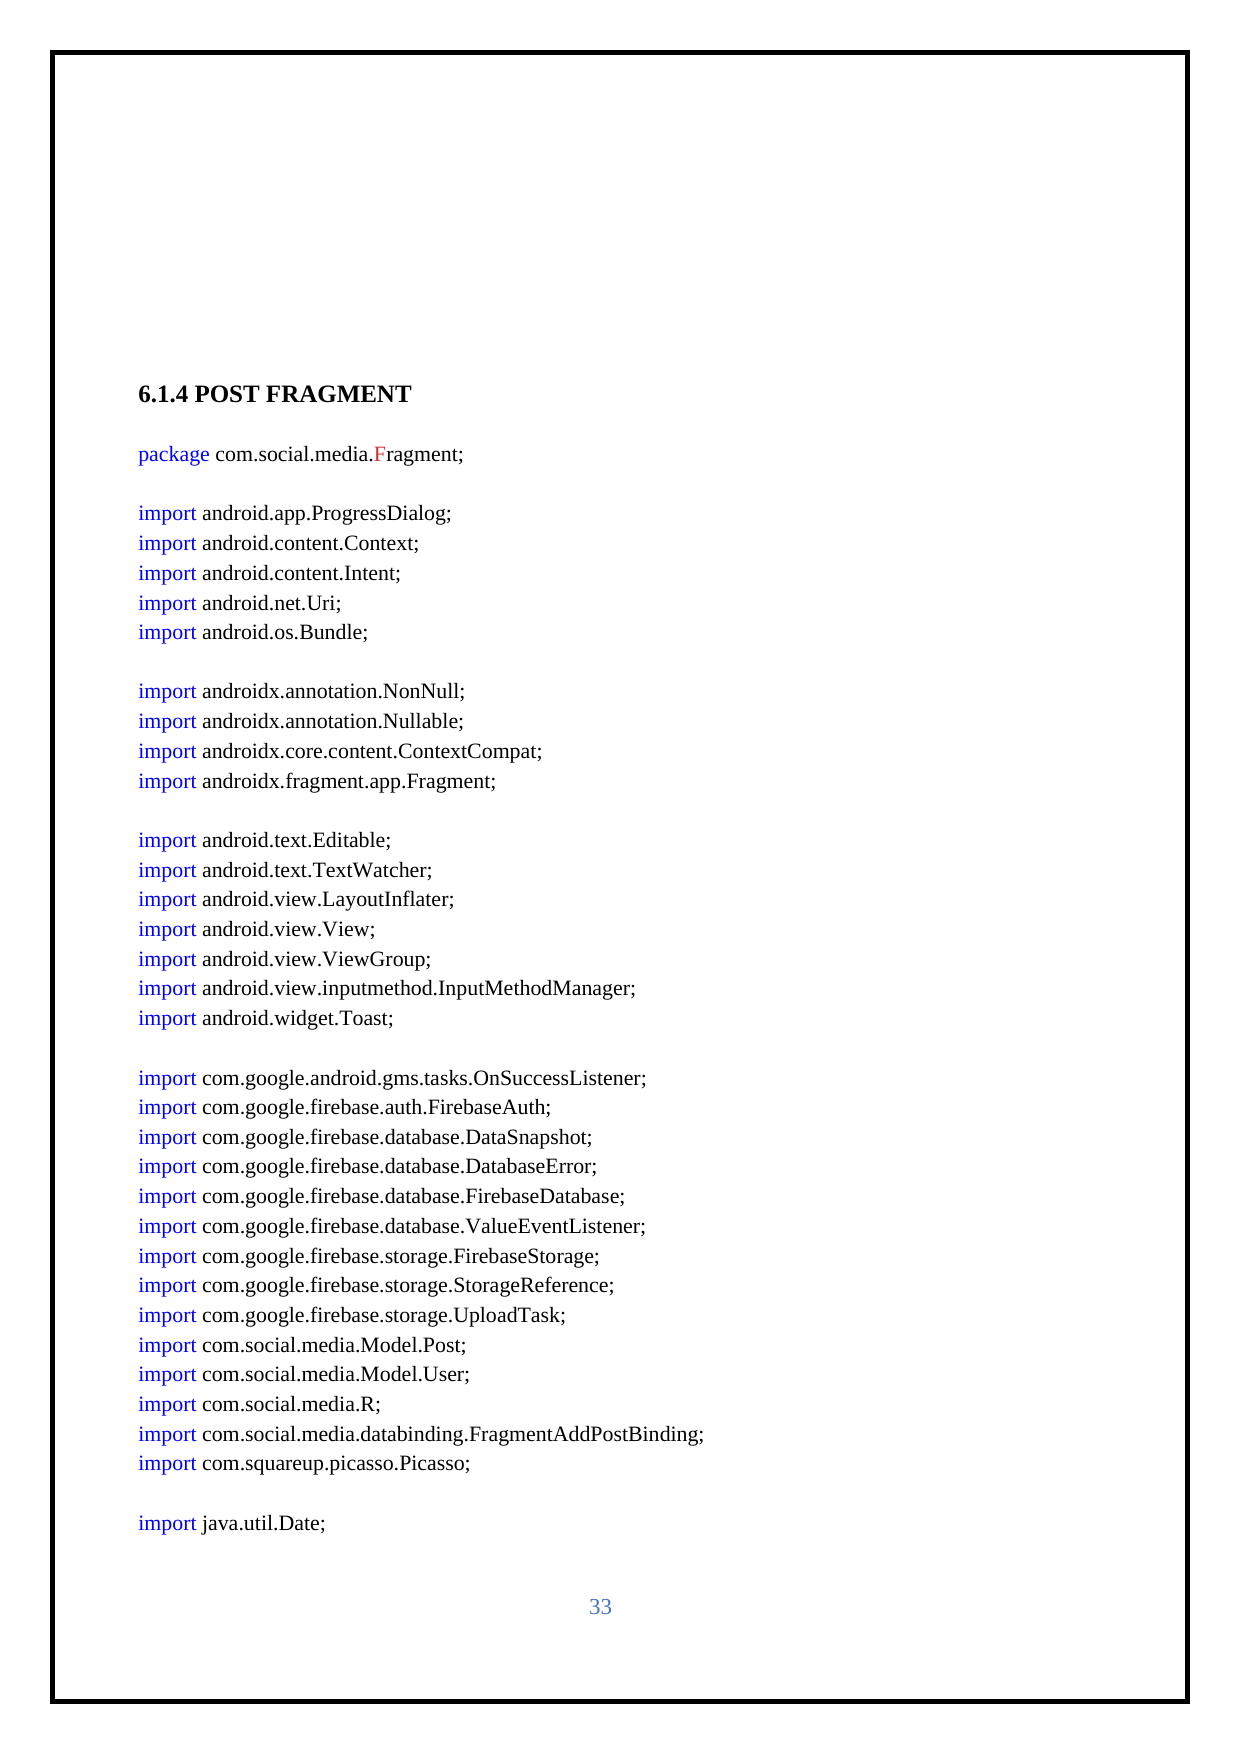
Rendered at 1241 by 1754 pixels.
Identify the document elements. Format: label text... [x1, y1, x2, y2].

text import com.google.firebase.database.DatabaseError; [94, 1149, 1107, 1179]
text import com.social.media.Model.User; [94, 1357, 1107, 1387]
text import android.text.TextWatcher; [94, 852, 1107, 882]
text import com.google.firebase.auth.FirebaseAuth; [94, 1090, 1107, 1119]
text import java.util.Date; [94, 1505, 1107, 1535]
text import com.google.firebase.database.DataSnapshot; [94, 1119, 1107, 1149]
text import android.app.ProgressDialog; [94, 496, 1107, 526]
text import com.google.firebase.storage.FirebaseStorage; [94, 1238, 1107, 1268]
text import com.google.firebase.storage.StorageReference; [94, 1268, 1107, 1297]
text import android.os.Bundle; [94, 615, 1107, 644]
text import com.social.media.R; [94, 1387, 1107, 1416]
text import android.content.Context; [94, 526, 1107, 555]
text import com.squareup.picasso.Picasso; [94, 1446, 1107, 1476]
text import androidx.fragment.app.Fragment; [94, 763, 1107, 793]
text import android.view.ViewGroup; [94, 941, 1107, 971]
text import android.view.LayoutInflater; [94, 882, 1107, 912]
text import android.view.inputmethod.InputMethodManager; [94, 971, 1107, 1001]
text import android.net.Uri; [94, 585, 1107, 615]
text import com.google.firebase.storage.UploadTask; [94, 1297, 1107, 1327]
text import androidx.core.content.ContextCompat; [94, 733, 1107, 763]
text import android.text.Editable; [94, 822, 1107, 852]
text import android.content.Intent; [94, 555, 1107, 585]
text package com.social.media.Fragment; [94, 437, 1107, 466]
text import com.social.media.Model.Post; [94, 1327, 1107, 1357]
text import android.widget.Toast; [94, 1001, 1107, 1030]
text import com.social.media.databinding.FragmentAddPostBinding; [94, 1416, 1107, 1446]
text import androidx.annotation.NonNull; [94, 674, 1107, 704]
text 6.1.4 POST FRAGMENT [94, 379, 1107, 408]
text import com.google.firebase.database.ValueEventListener; [94, 1208, 1107, 1238]
text import com.google.firebase.database.FirebaseDatabase; [94, 1179, 1107, 1208]
text import com.google.android.gms.tasks.OnSuccessListener; [94, 1060, 1107, 1090]
text import androidx.annotation.Nullable; [94, 704, 1107, 733]
text import android.view.View; [94, 912, 1107, 941]
